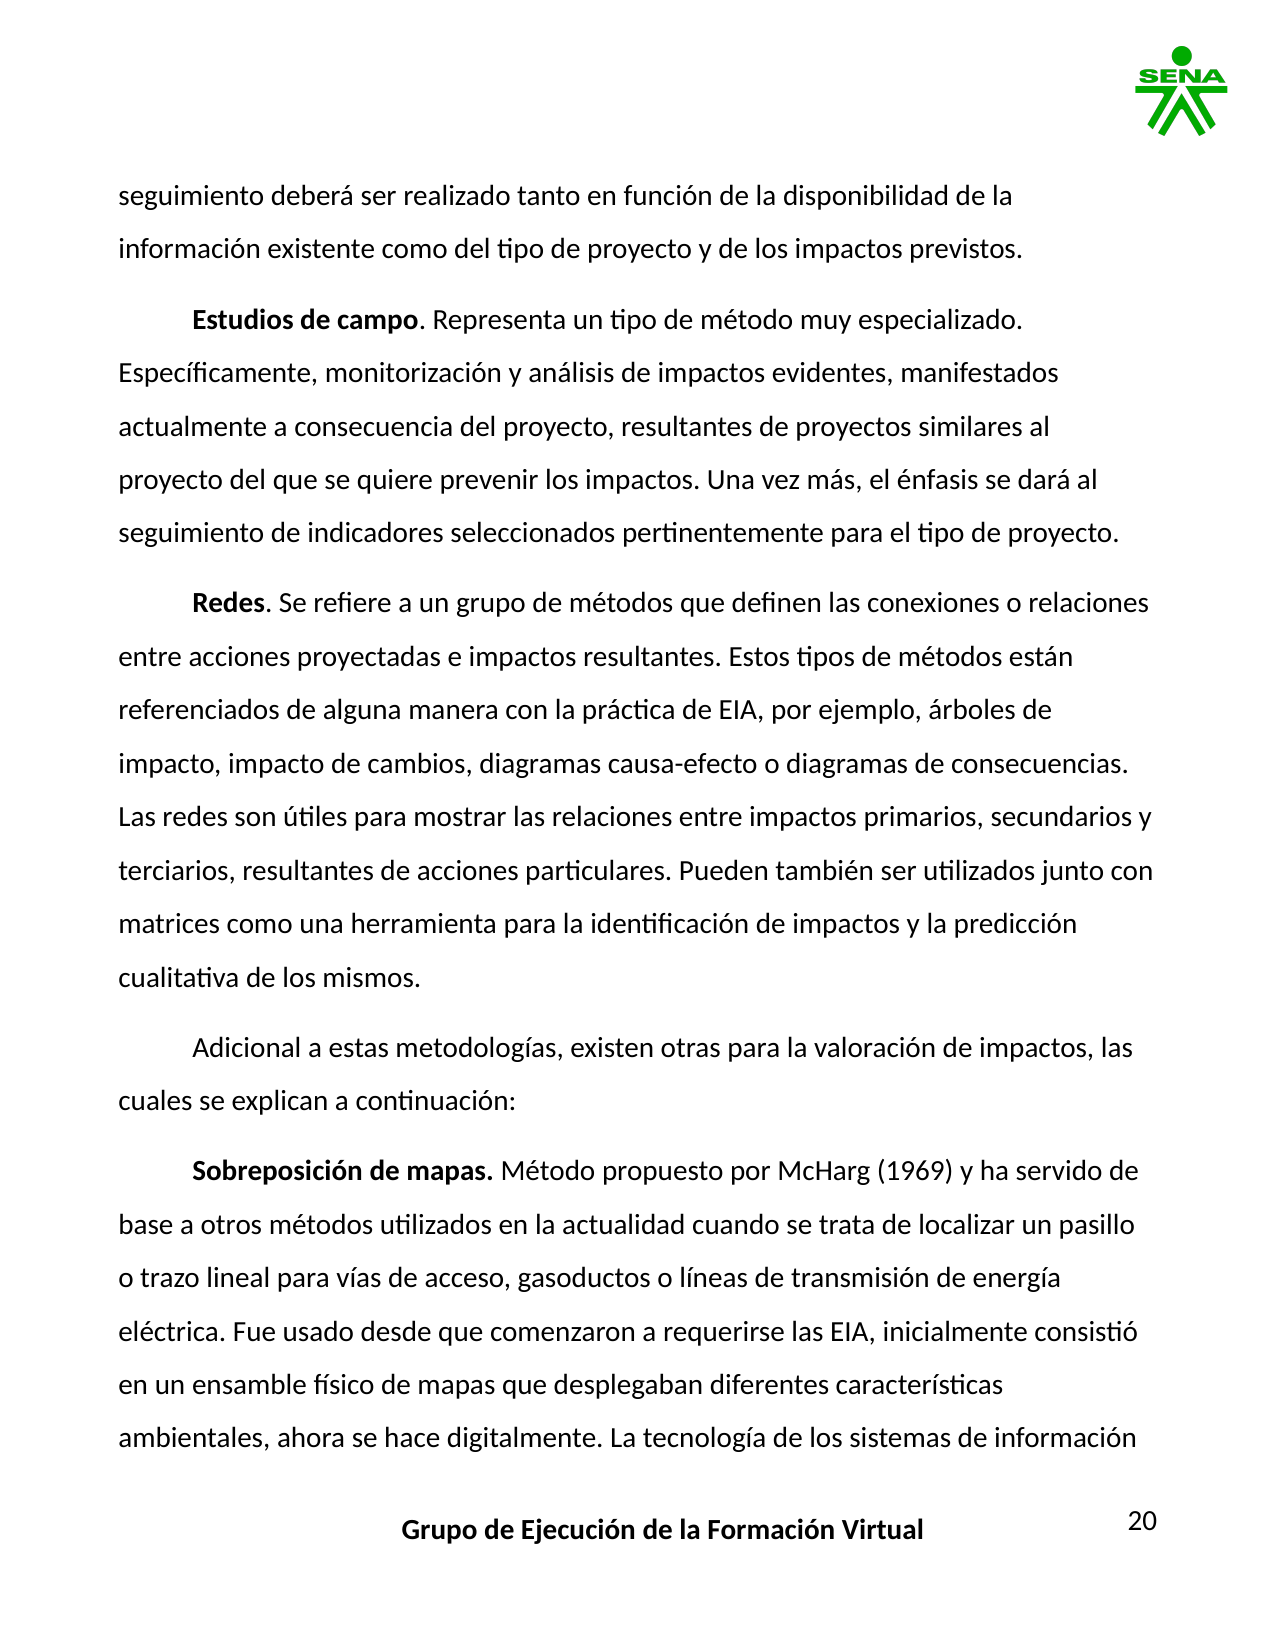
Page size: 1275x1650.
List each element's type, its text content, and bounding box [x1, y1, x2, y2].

picture [1135, 46, 1228, 136]
text Estudios de campo. Representa un tipo de método muy especializado. Específicamente, monitorización y análisis de impactos evidentes, manifestados actualmente a consecuencia del proyecto, resultantes de proyectos similares al proyecto del que se quiere prevenir los impactos. Una vez más, el énfasis se dará al seguimiento de indicadores seleccionados pertinentemente para el tipo de proyecto. [118, 301, 1157, 550]
text Adicional a estas metodologías, existen otras para la valoración de impactos, las cuales se explican a continuación: [118, 1029, 1157, 1118]
text Redes. Se refiere a un grupo de métodos que definen las conexiones o relaciones entre acciones proyectadas e impactos resultantes. Estos tipos de métodos están referenciados de alguna manera con la práctica de EIA, por ejemplo, árboles de impacto, impacto de cambios, diagramas causa-efecto o diagramas de consecuencias. Las redes son útiles para mostrar las relaciones entre impactos primarios, secundarios y terciarios, resultantes de acciones particulares. Pueden también ser utilizados junto con matrices como una herramienta para la identificación de impactos y la predicción cualitativa de los mismos. [118, 584, 1157, 994]
